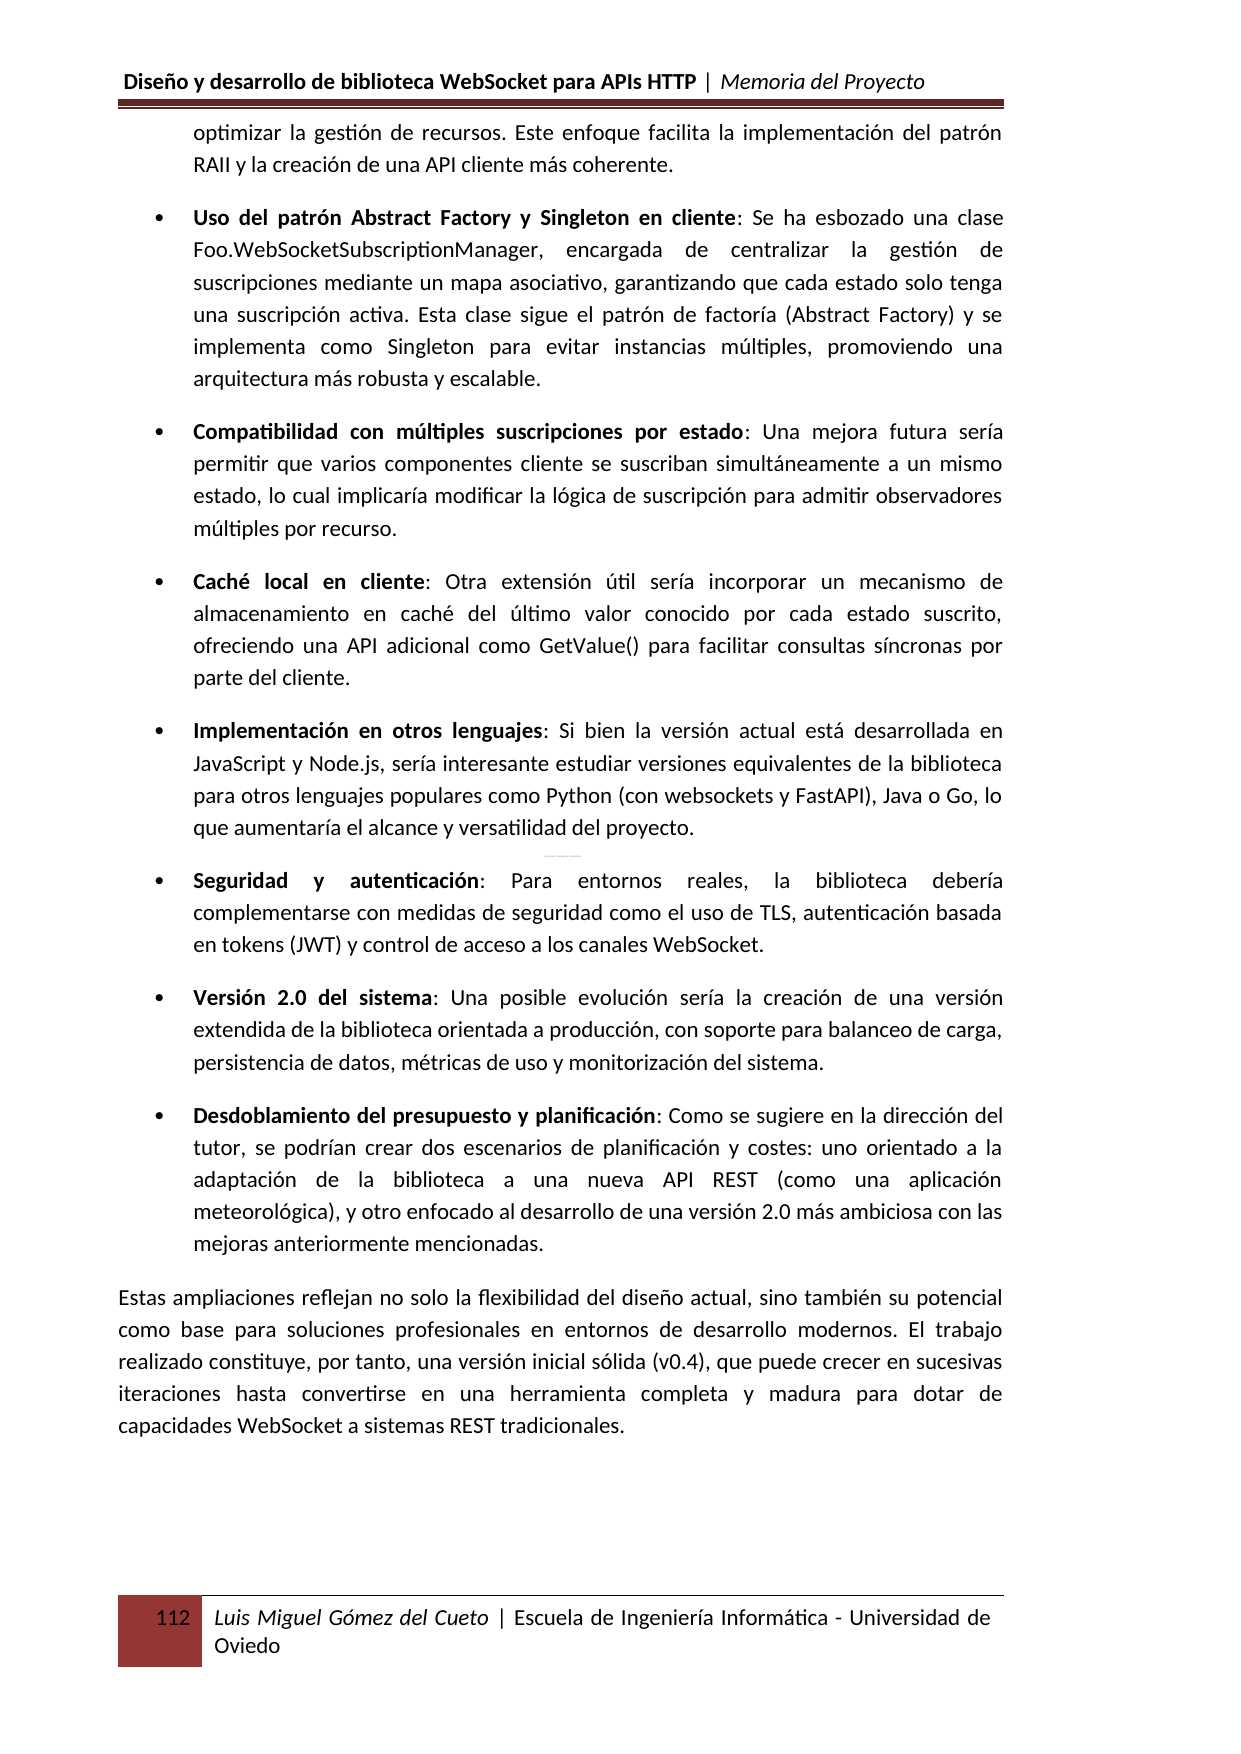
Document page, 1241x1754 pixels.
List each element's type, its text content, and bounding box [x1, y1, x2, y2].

list Caché local en cliente: Otra extensión útil sería incorporar un mecanismo de almacenamiento en caché del último valor conocido por cada estado suscrito, ofreciendo una API adicional como GetValue() para facilitar consultas síncronas por parte del cliente. [156, 567, 1004, 691]
list Compatibilidad con múltiples suscripciones por estado: Una mejora futura sería permitir que varios componentes cliente se suscriban simultáneamente a un mismo estado, lo cual implicaría modificar la lógica de suscripción para admitir observadores múltiples por recurso. [156, 417, 1004, 542]
list Versión 2.0 del sistema: Una posible evolución sería la creación de una versión extendida de la biblioteca orientada a producción, con soporte para balanceo de carga, persistencia de datos, métricas de uso y monitorización del sistema. [156, 983, 1004, 1076]
list Desdoblamiento del presupuesto y planificación: Como se sugiere en la dirección del tutor, se podrían crear dos escenarios de planificación y costes: uno orientado a la adaptación de la biblioteca a una nueva API REST (como una aplicación meteorológica), y otro enfocado al desarrollo de una versión 2.0 más ambiciosa con las mejoras anteriormente mencionadas. [156, 1101, 1004, 1258]
list Implementación en otros lenguajes: Si bien la versión actual está desarrollada en JavaScript y Node.js, sería interesante estudiar versiones equivalentes de la biblioteca para otros lenguajes populares como Python (con websockets y FastAPI), Java o Go, lo que aumentaría el alcance y versatilidad del proyecto. [156, 716, 1004, 841]
list Uso del patrón Abstract Factory y Singleton en cliente: Se ha esbozado una clase Foo.WebSocketSubscriptionManager, encargada de centralizar la gestión de suscripciones mediante un mapa asociativo, garantizando que cada estado solo tenga una suscripción activa. Esta clase sigue el patrón de factoría (Abstract Factory) y se implementa como Singleton para evitar instancias múltiples, promoviendo una arquitectura más robusta y escalable. [156, 203, 1004, 392]
text Estas ampliaciones reflejan no solo la flexibilidad del diseño actual, sino también su potencial como base para soluciones profesionales en entornos de desarrollo modernos. El trabajo realizado constituye, por tanto, una versión inicial sólida (v0.4), que puede crecer en sucesivas iteraciones hasta convertirse en una herramienta completa y madura para dotar de capacidades WebSocket a sistemas REST tradicionales. [118, 1283, 1004, 1439]
list Seguridad y autenticación: Para entornos reales, la biblioteca debería complementarse con medidas de seguridad como el uso de TLS, autenticación basada en tokens (JWT) y control de acceso a los canales WebSocket. [156, 866, 1004, 958]
